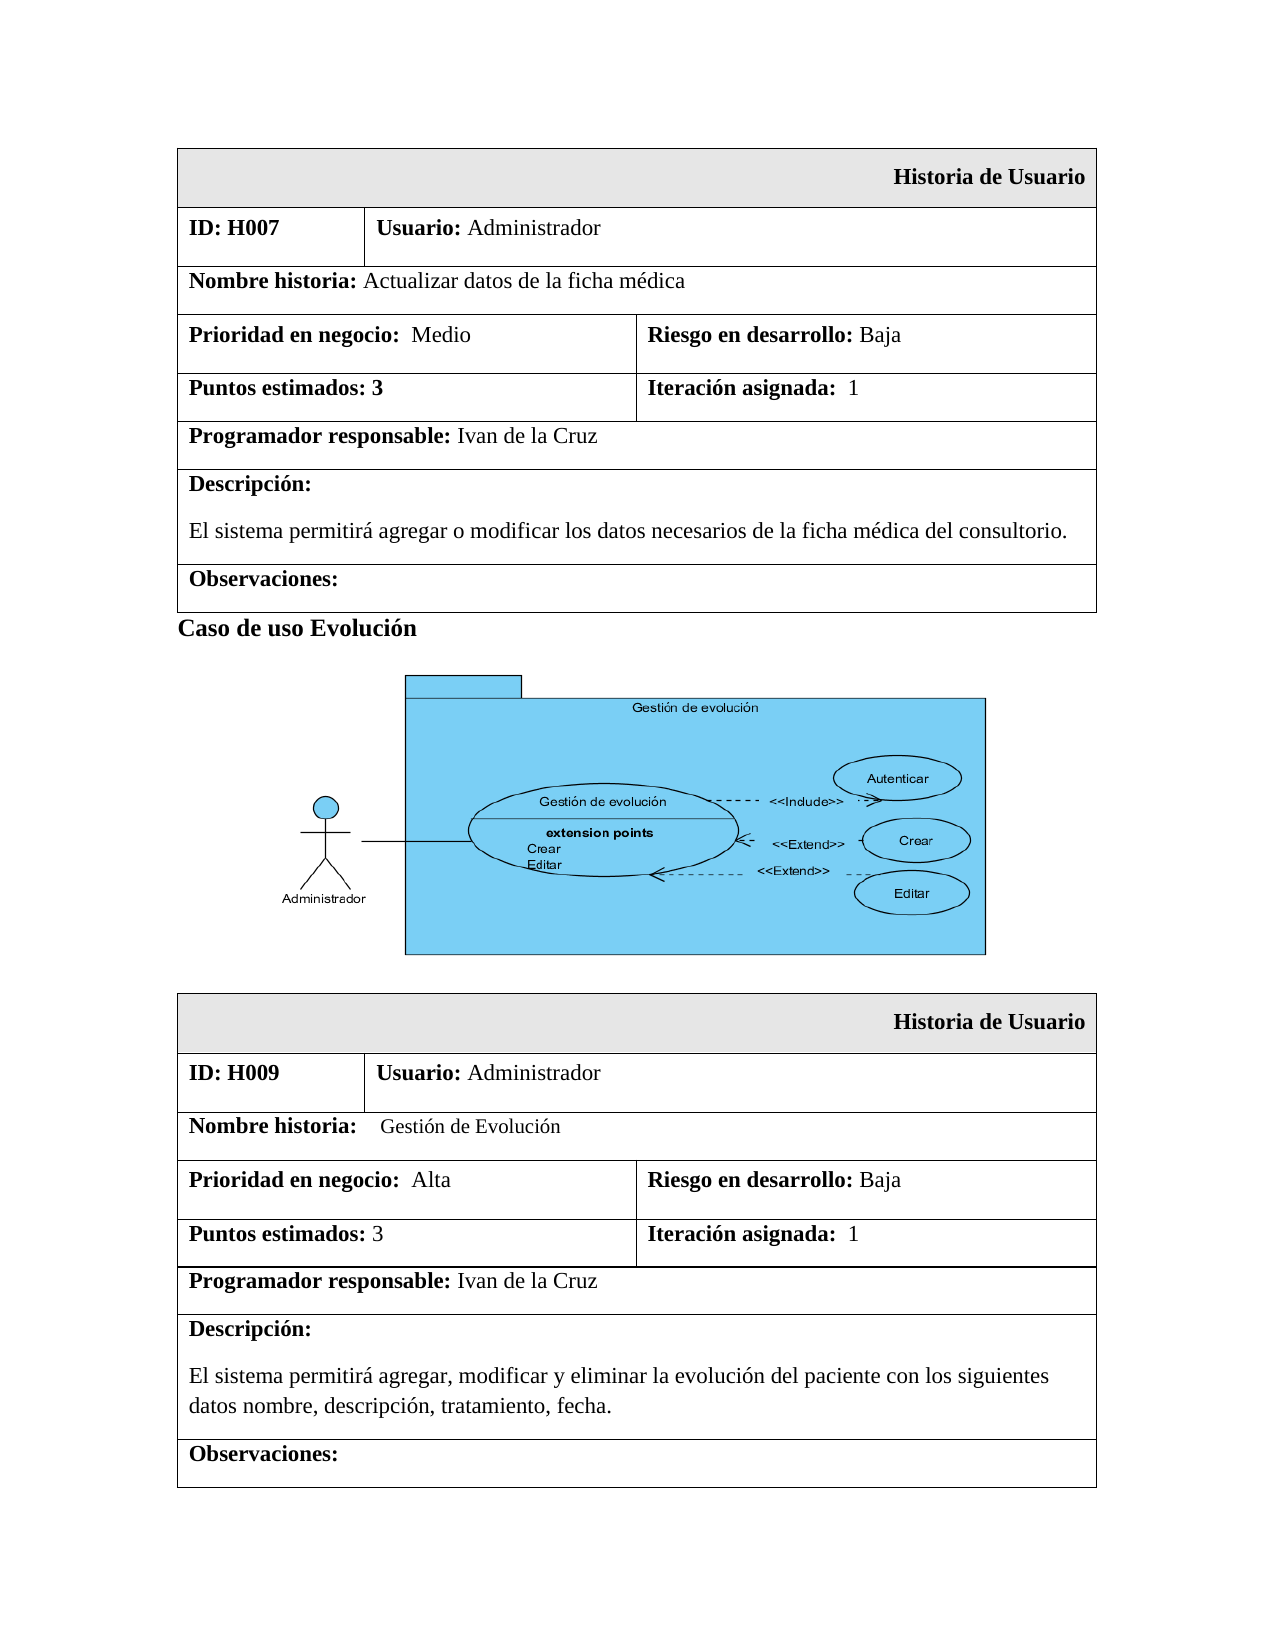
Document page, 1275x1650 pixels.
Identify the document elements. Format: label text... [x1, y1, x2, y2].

table_cell Observaciones: [178, 1440, 1096, 1487]
table_cell Prioridad en negocio: Medio [178, 315, 636, 373]
table_cell Prioridad en negocio: Alta [178, 1161, 636, 1218]
text Caso de uso Evolución [177, 613, 1098, 641]
table_cell Iteración asignada: 1 [637, 374, 1096, 421]
table_cell Usuario: Administrador [365, 208, 1096, 266]
table_header Historia de Usuario [178, 994, 1096, 1052]
table_cell Nombre historia: Actualizar datos de la ficha médica [178, 267, 1096, 314]
picture [280, 672, 995, 963]
table_cell Puntos estimados: 3 [178, 374, 636, 421]
table_header Historia de Usuario [178, 149, 1096, 207]
table_cell ID: H009 [178, 1054, 364, 1112]
table_cell Descripción: El sistema permitirá agregar, modificar y eliminar la evolución del paciente con los siguientes datos nombre, descripción, tratamiento, fecha. [178, 1315, 1096, 1439]
table_cell Descripción: El sistema permitirá agregar o modificar los datos necesarios de la ficha médica del consultorio. [178, 470, 1096, 564]
table_cell ID: H007 [178, 208, 364, 266]
table_cell Riesgo en desarrollo: Baja [637, 315, 1096, 373]
table_cell Observaciones: [178, 565, 1096, 612]
table_cell Riesgo en desarrollo: Baja [637, 1161, 1096, 1218]
table_cell Iteración asignada: 1 [637, 1220, 1096, 1266]
table_cell Programador responsable: Ivan de la Cruz [178, 422, 1096, 469]
table_cell Usuario: Administrador [365, 1054, 1096, 1112]
table_cell Puntos estimados: 3 [178, 1220, 636, 1266]
table_cell Nombre historia: Gestión de Evolución [178, 1113, 1096, 1159]
table_cell Programador responsable: Ivan de la Cruz [178, 1268, 1096, 1314]
